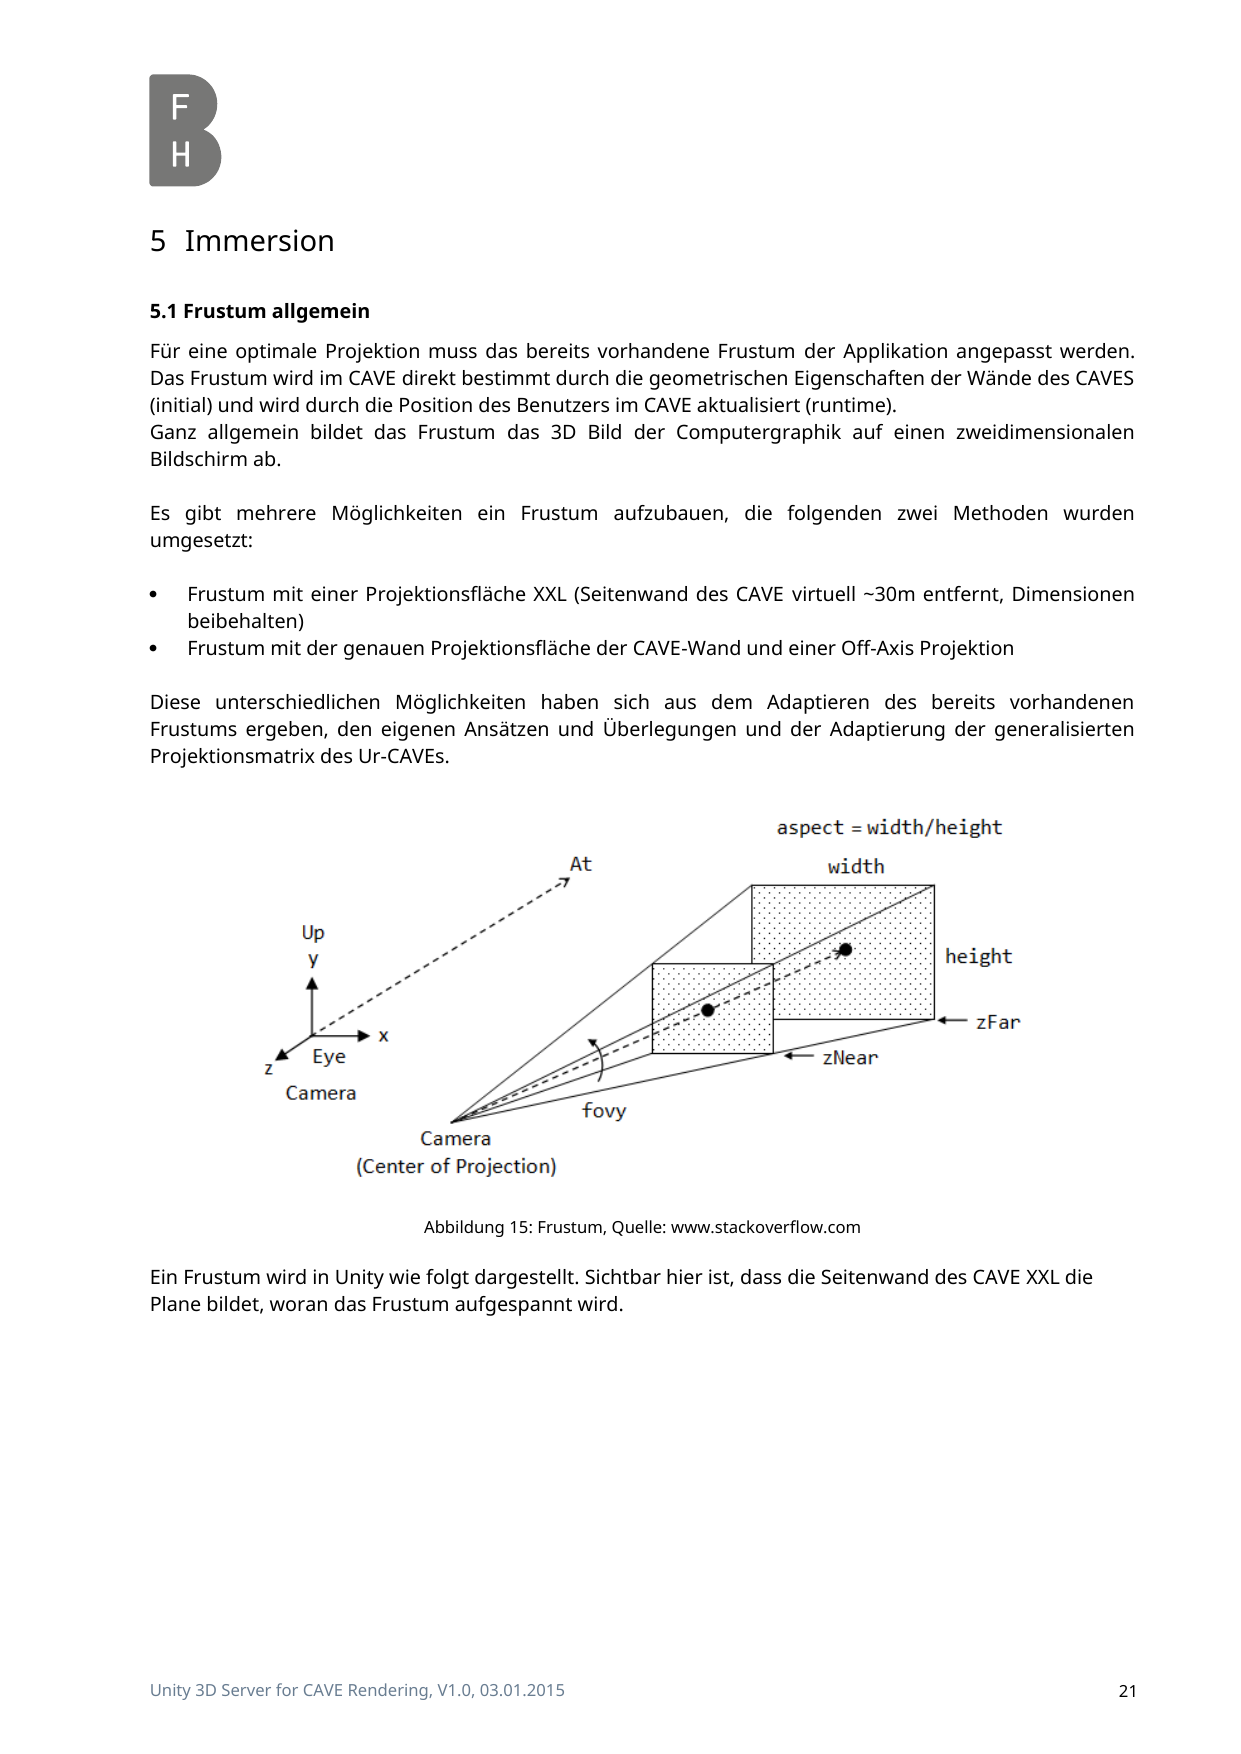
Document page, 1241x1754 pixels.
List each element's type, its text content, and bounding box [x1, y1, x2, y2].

text Es gibt mehrere Möglichkeiten ein Frustum aufzubauen, die folgenden zwei Methoden wurden umgesetzt: [149, 499, 1136, 553]
list Frustum mit der genauen Projektionsfläche der CAVE-Wand und einer Off-Axis Projektion [149, 634, 1136, 661]
picture [229, 796, 1056, 1201]
subtitle Immersion [149, 221, 1136, 260]
text Diese unterschiedlichen Möglichkeiten haben sich aus dem Adaptieren des bereits vorhandenen Frustums ergeben, den eigenen Ansätzen und Überlegungen und der Adaptierung der generalisierten Projektionsmatrix des Ur-CAVEs. [149, 688, 1136, 769]
text Ein Frustum wird in Unity wie folgt dargestellt. Sichtbar hier ist, dass die Seitenwand des CAVE XXL die Plane bildet, woran das Frustum aufgespannt wird. [149, 1263, 1136, 1317]
list Frustum mit einer Projektionsfläche XXL (Seitenwand des CAVE virtuell ~30m entfernt, Dimensionen beibehalten) [149, 580, 1136, 634]
text Ganz allgemein bildet das Frustum das 3D Bild der Computergraphik auf einen zweidimensionalen Bildschirm ab. [149, 418, 1136, 472]
subtitle Frustum allgemein [149, 298, 1136, 325]
text Für eine optimale Projektion muss das bereits vorhandene Frustum der Applikation angepasst werden. Das Frustum wird im CAVE direkt bestimmt durch die geometrischen Eigenschaften der Wände des CAVES (initial) und wird durch die Position des Benutzers im CAVE aktualisiert (runtime). [149, 337, 1136, 418]
